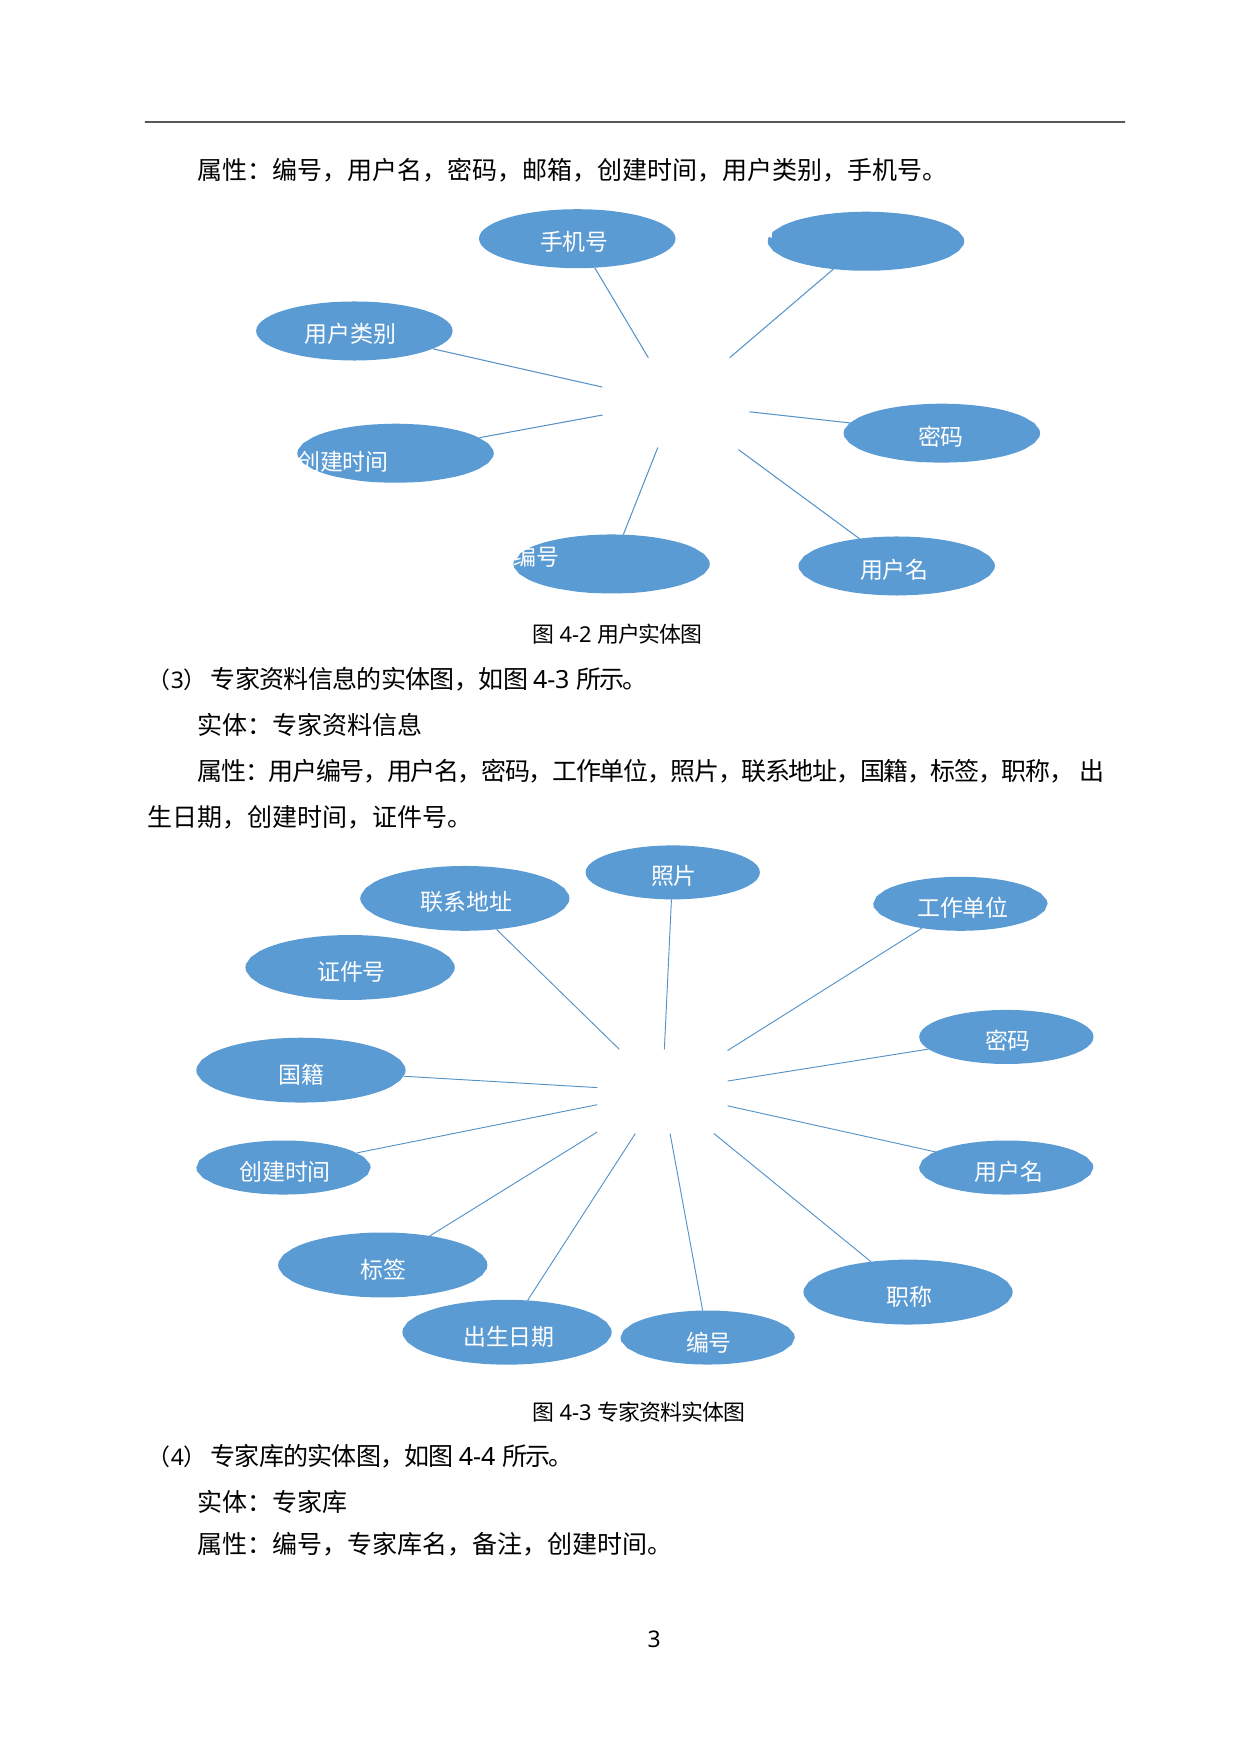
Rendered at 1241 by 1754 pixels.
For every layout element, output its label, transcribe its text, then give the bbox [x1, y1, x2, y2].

text 属性：编号，用户名，密码，邮箱，创建时间，用户类别，手机号。 [198, 150, 1178, 186]
text 属性：编号，专家库名，备注，创建时间。 [198, 1528, 1178, 1560]
list 专家库的实体图，如图 4-4 所示。实体：专家库 [148, 1437, 598, 1519]
text 图 4-2 用户实体图 [533, 617, 1178, 649]
list 专家资料信息的实体图，如图 4-3 所示。实体：专家资料信息 [148, 660, 661, 742]
text 图 4-3 专家资料实体图 [533, 1395, 1178, 1427]
text 属性：用户编号，用户名，密码，工作单位，照片，联系地址，国籍，标签，职称， 出生日期，创建时间，证件号。 [148, 751, 1110, 833]
